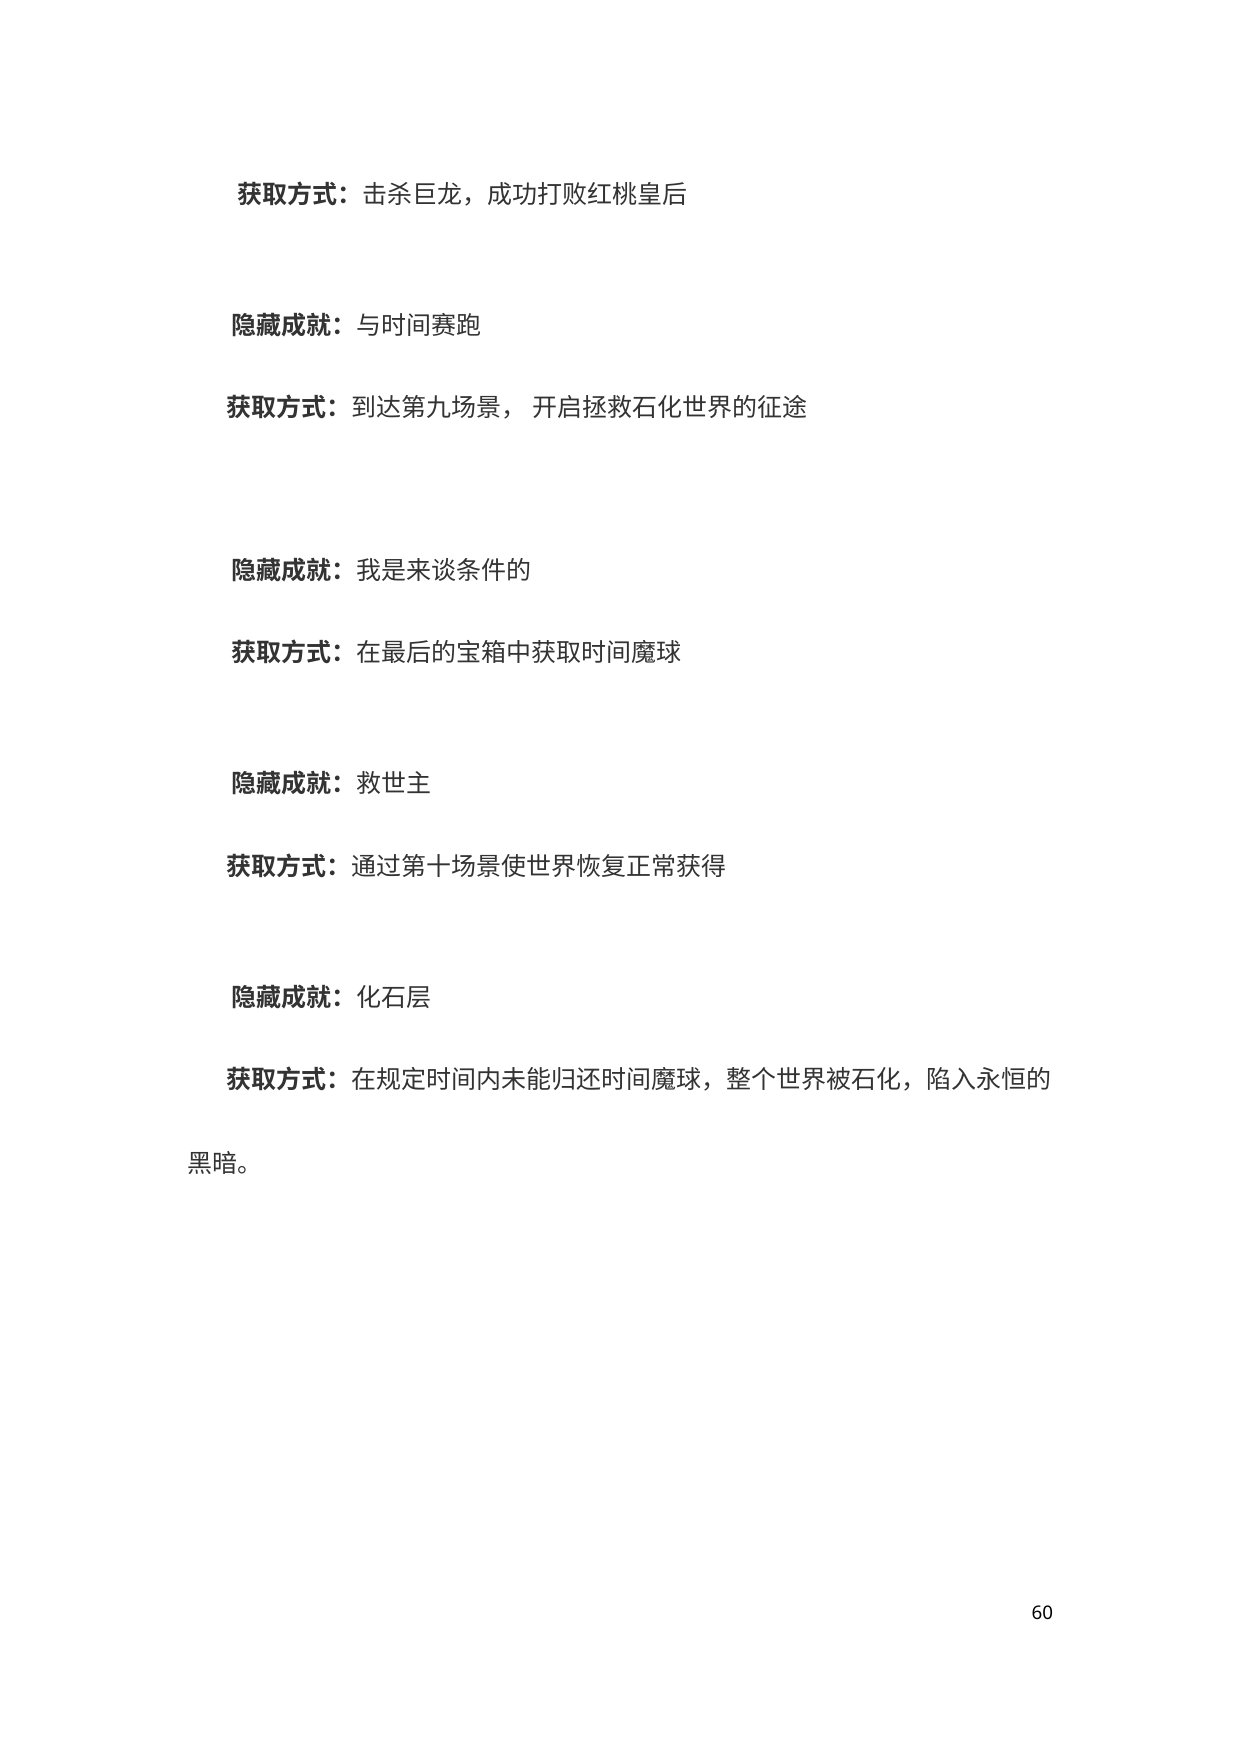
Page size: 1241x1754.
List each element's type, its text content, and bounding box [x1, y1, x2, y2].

text 隐藏成就：我是来谈条件的 [187, 536, 1053, 601]
text 获取方式：到达第九场景， 开启拯救石化世界的征途 [187, 373, 1053, 438]
text 隐藏成就：救世主 [187, 749, 1053, 814]
text 获取方式：在规定时间内未能归还时间魔球，整个世界被石化，陷入永恒的黑暗。 [187, 1045, 1053, 1194]
text 隐藏成就：化石层 [187, 963, 1053, 1028]
text 隐藏成就：与时间赛跑 [187, 291, 1053, 356]
text 获取方式：在最后的宝箱中获取时间魔球 [187, 618, 1053, 683]
text 获取方式：通过第十场景使世界恢复正常获得 [187, 832, 1053, 897]
text 获取方式：击杀巨龙，成功打败红桃皇后 [187, 160, 1053, 225]
